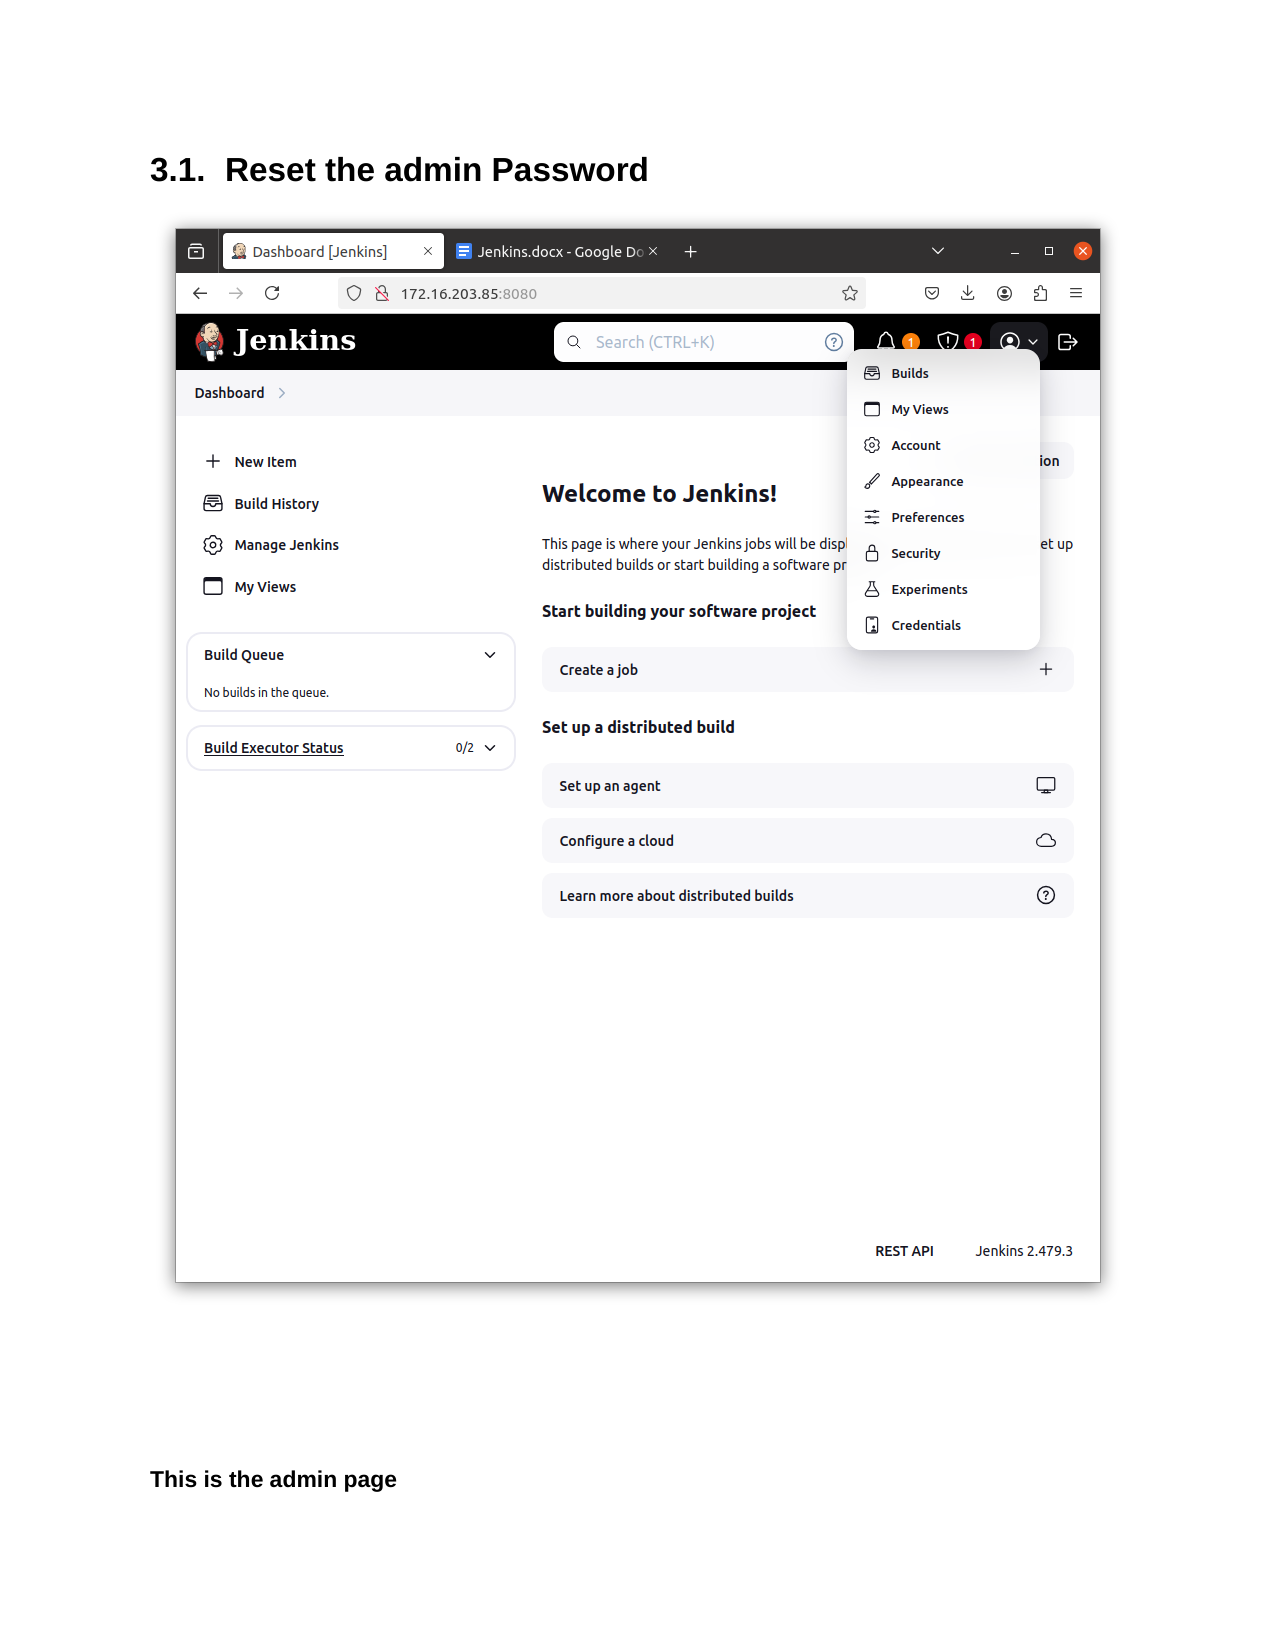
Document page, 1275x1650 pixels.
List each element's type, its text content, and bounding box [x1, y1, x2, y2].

subtitle 3.1. Reset the admin Password [150, 150, 1125, 188]
text This is the admin page [150, 1466, 1125, 1492]
picture [150, 206, 1125, 1311]
